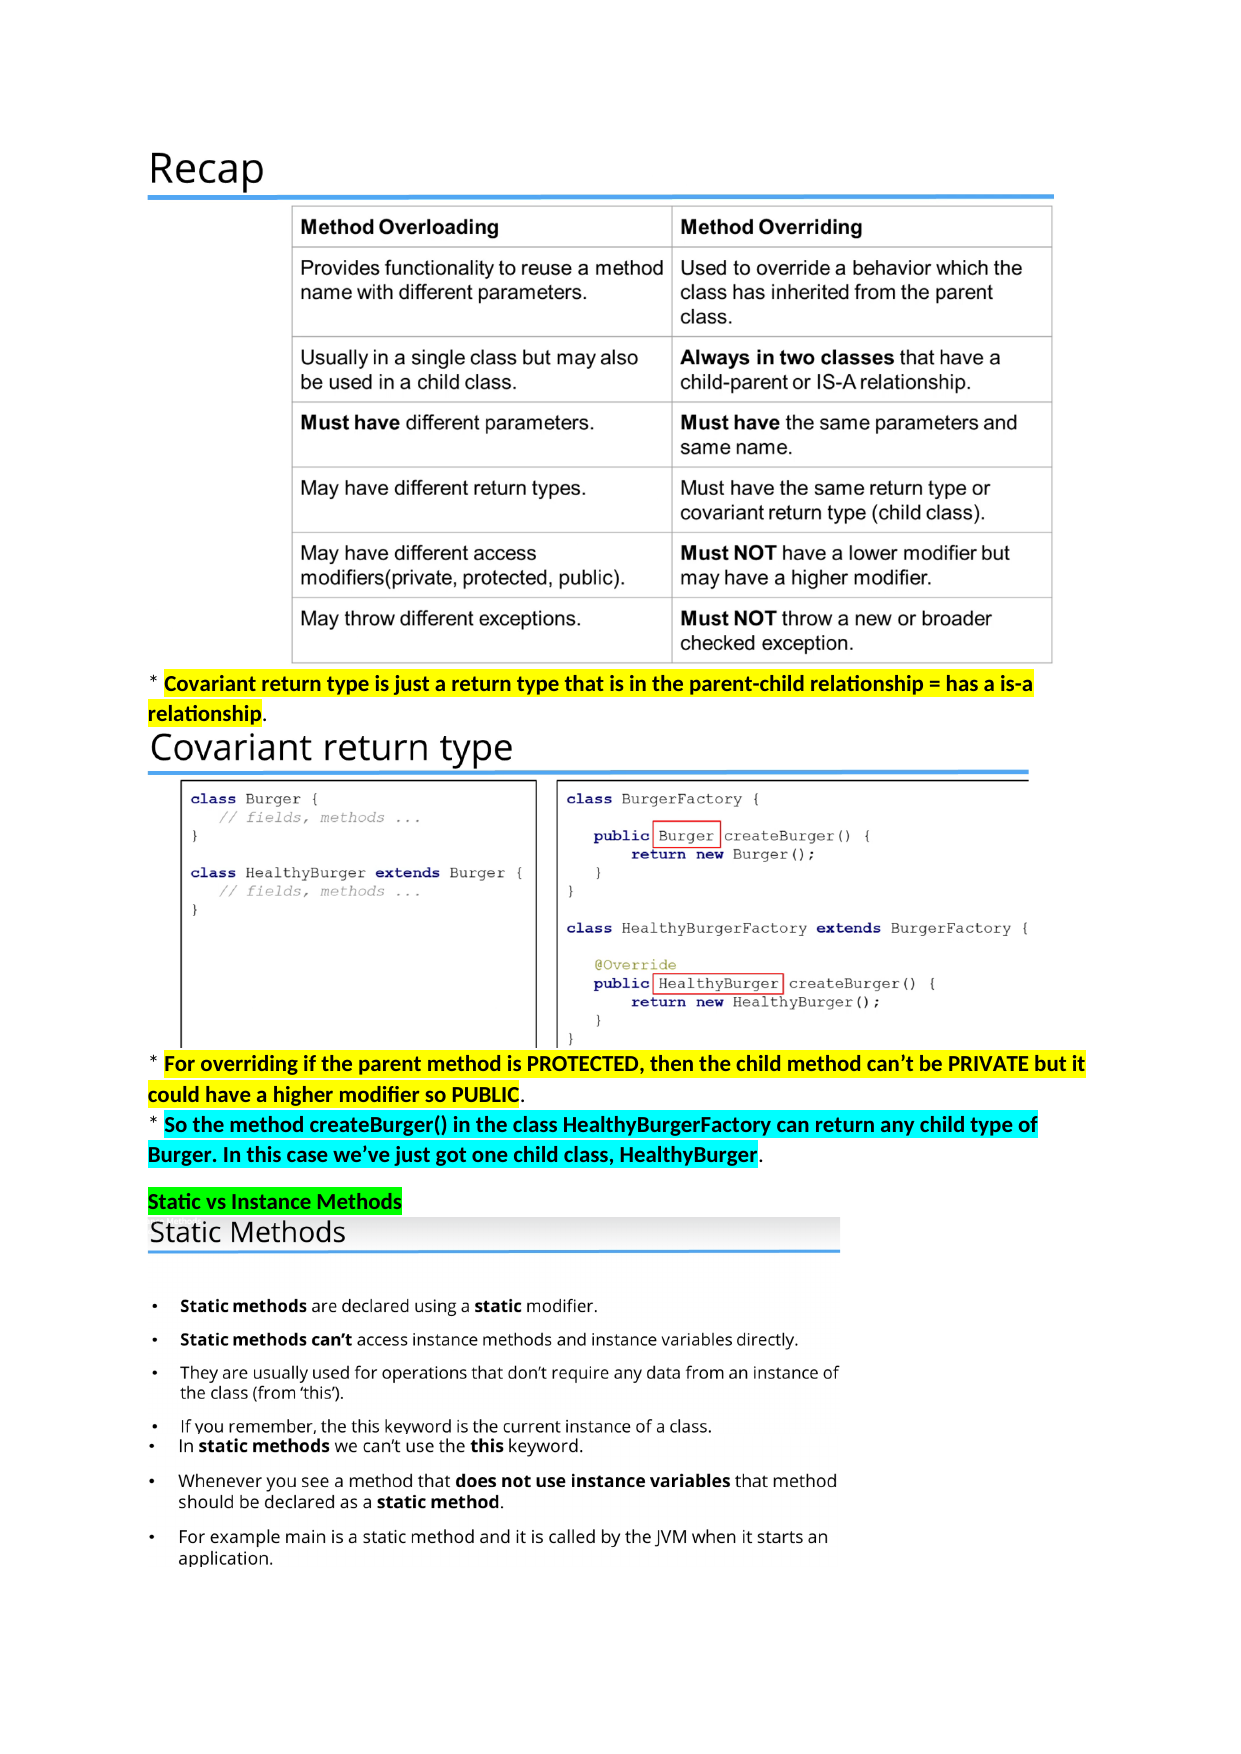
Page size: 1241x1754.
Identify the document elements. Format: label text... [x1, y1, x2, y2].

picture [147, 1217, 841, 1434]
picture [147, 1436, 838, 1567]
picture [147, 729, 1029, 1048]
picture [147, 147, 1054, 667]
